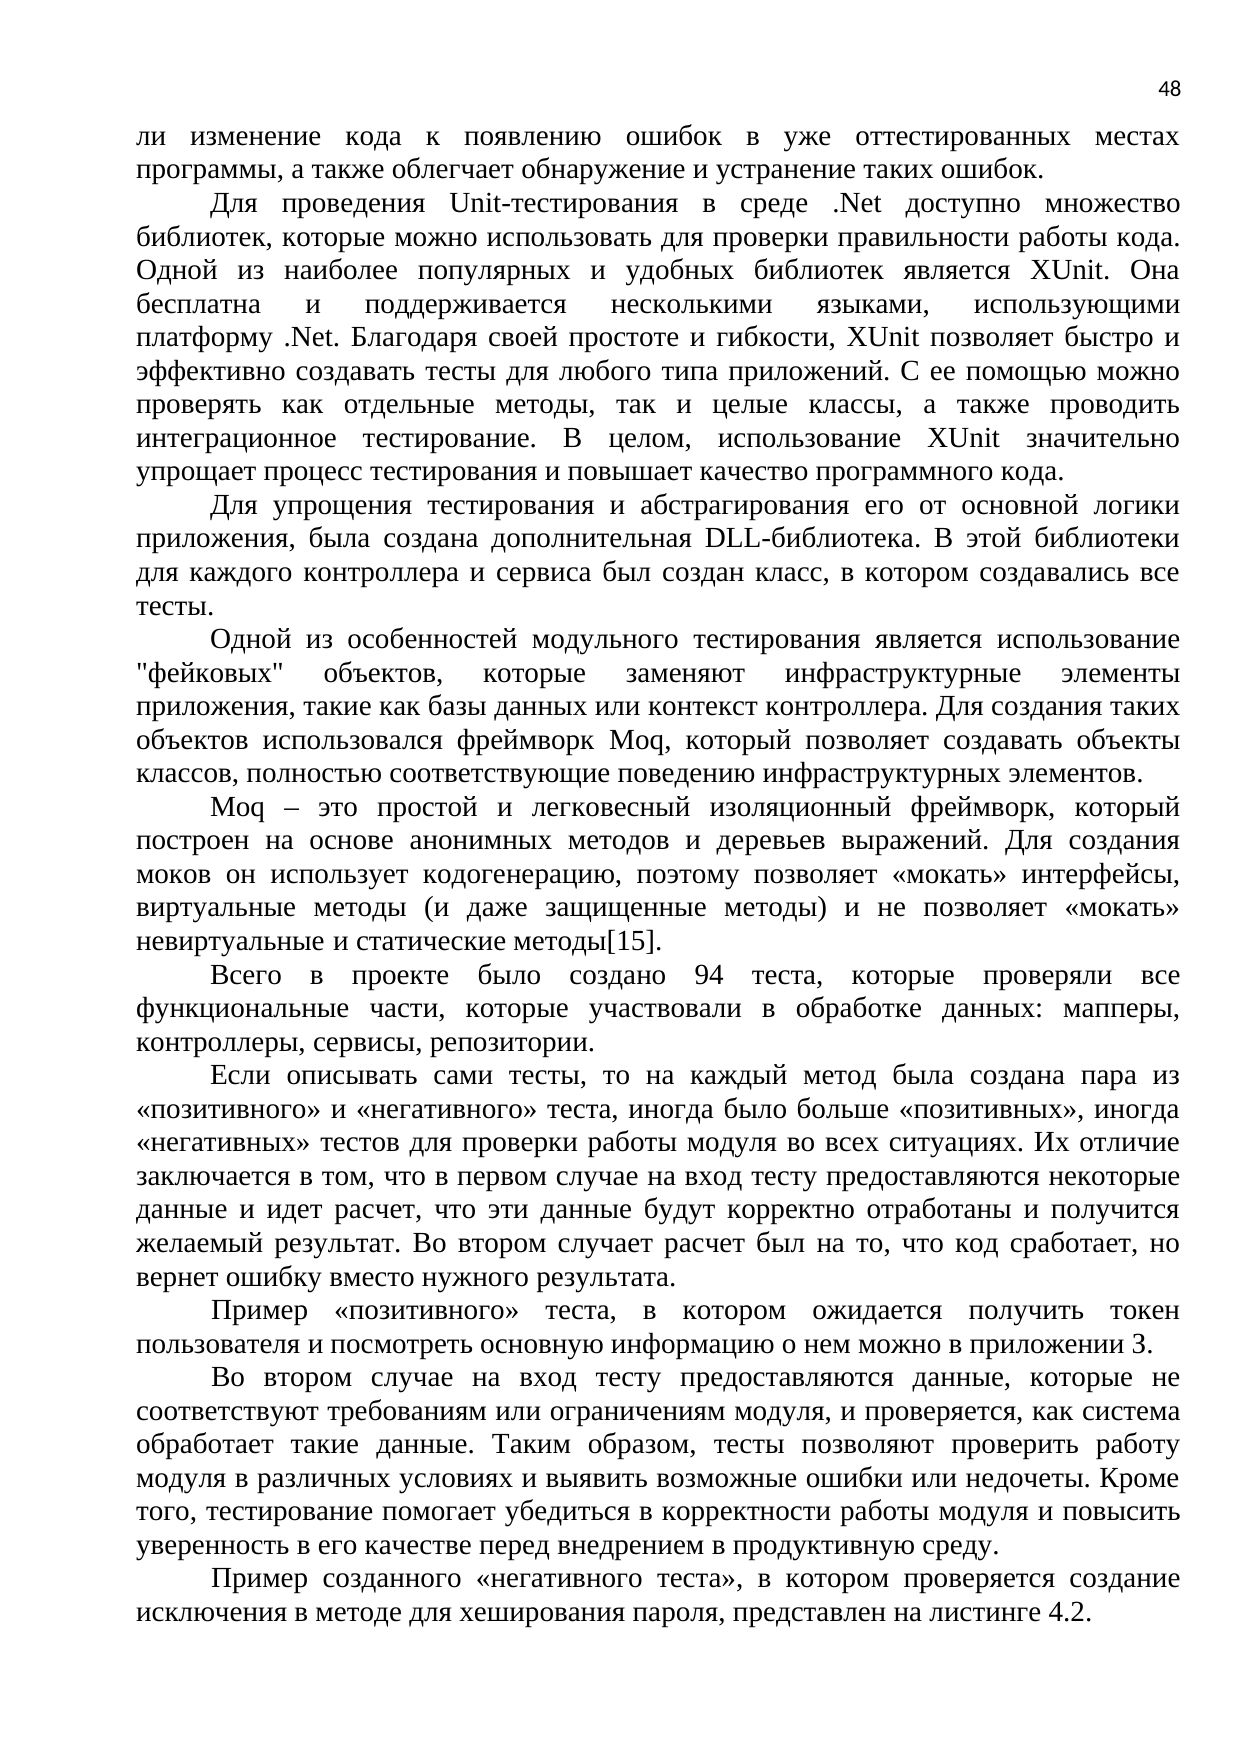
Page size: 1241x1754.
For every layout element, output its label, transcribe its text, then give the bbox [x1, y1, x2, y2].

text Для упрощения тестирования и абстрагирования его от основной логики приложения, была создана дополнительная DLL-библиотека. В этой библиотеки для каждого контроллера и сервиса был создан класс, в котором создавались все тесты. [136, 487, 1181, 621]
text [136, 118, 1181, 185]
text Для проведения Unit-тестирования в среде .Net доступно множество библиотек, которые можно использовать для проверки правильности работы кода. Одной из наиболее популярных и удобных библиотек является XUnit. Она бесплатна и поддерживается несколькими языками, использующими платформу .Net. Благодаря своей простоте и гибкости, XUnit позволяет быстро и эффективно создавать тесты для любого типа приложений. С ее помощью можно проверять как отдельные методы, так и целые классы, а также проводить интеграционное тестирование. В целом, использование XUnit значительно упрощает процесс тестирования и повышает качество программного кода. [136, 185, 1181, 487]
text Всего в проекте было создано 94 теста, которые проверяли все функциональные части, которые участвовали в обработке данных: мапперы, контроллеры, сервисы, репозитории. [136, 957, 1181, 1057]
text Пример созданного «негативного теста», в котором проверяется создание исключения в методе для хеширования пароля, представлен на листинге 4.2. [136, 1561, 1181, 1628]
text Во втором случае на вход тесту предоставляются данные, которые не соответствуют требованиям или ограничениям модуля, и проверяется, как система обработает такие данные. Таким образом, тесты позволяют проверить работу модуля в различных условиях и выявить возможные ошибки или недочеты. Кроме того, тестирование помогает убедиться в корректности работы модуля и повысить уверенность в его качестве перед внедрением в продуктивную среду. [136, 1359, 1181, 1561]
text Одной из особенностей модульного тестирования является использование "фейковых" объектов, которые заменяют инфраструктурные элементы приложения, такие как базы данных или контекст контроллера. Для создания таких объектов использовался фреймворк Moq, который позволяет создавать объекты классов, полностью соответствующие поведению инфраструктурных элементов. [136, 621, 1181, 789]
text Если описывать сами тесты, то на каждый метод была создана пара из «позитивного» и «негативного» теста, иногда было больше «позитивных», иногда «негативных» тестов для проверки работы модуля во всех ситуациях. Их отличие заключается в том, что в первом случае на вход тесту предоставляются некоторые данные и идет расчет, что эти данные будут корректно отработаны и получится желаемый результат. Во втором случает расчет был на то, что код сработает, но вернет ошибку вместо нужного результата. [136, 1057, 1181, 1292]
text Moq – это простой и легковесный изоляционный фреймворк, который построен на основе анонимных методов и деревьев выражений. Для создания моков он использует кодогенерацию, поэтому позволяет «мокать» интерфейсы, виртуальные методы (и даже защищенные методы) и не позволяет «мокать» невиртуальные и статические методы[15]. [136, 789, 1181, 957]
text Пример «позитивного» теста, в котором ожидается получить токен пользователя и посмотреть основную информацию о нем можно в приложении З. [136, 1292, 1181, 1359]
